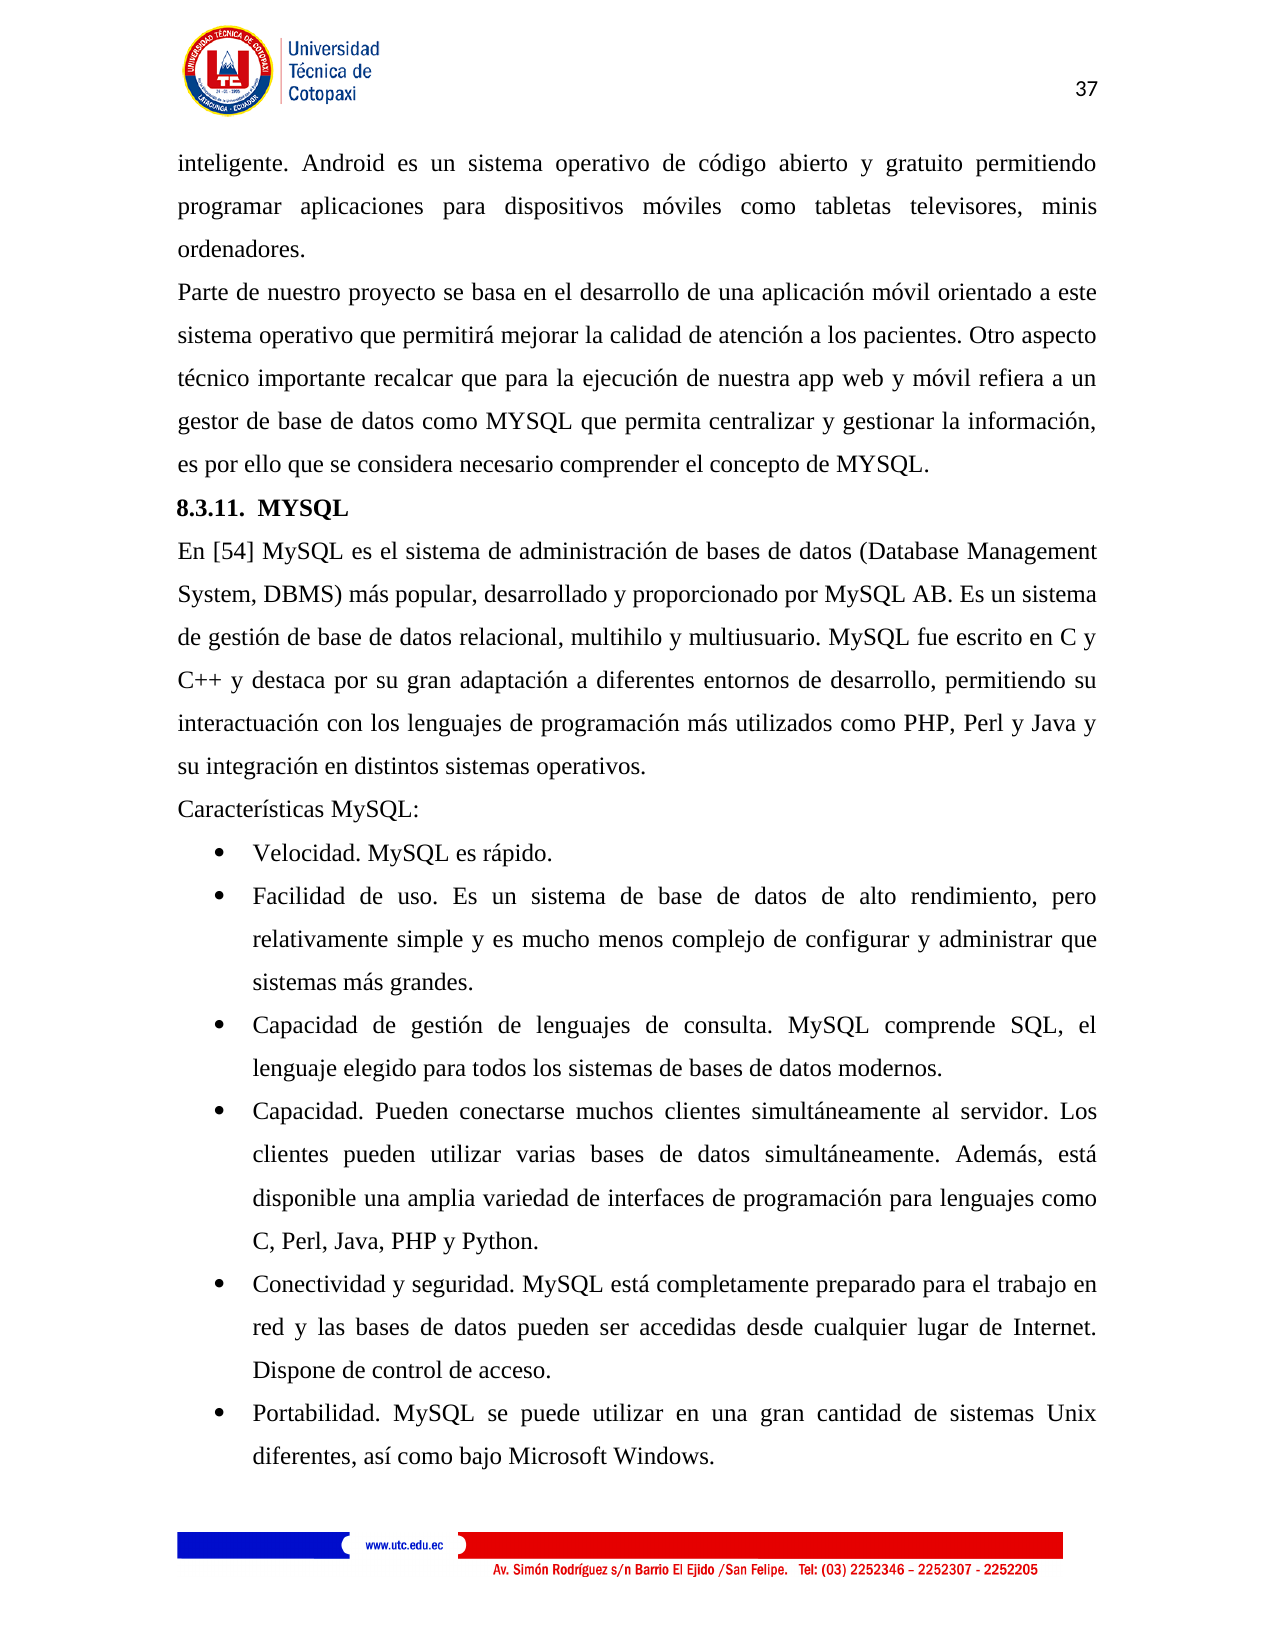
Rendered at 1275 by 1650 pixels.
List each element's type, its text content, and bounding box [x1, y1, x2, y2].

list Capacidad de gestión de lenguajes de consulta. MySQL comprende SQL, el lenguaje elegido para todos los sistemas de bases de datos modernos. [215, 1010, 1098, 1082]
list Portabilidad. MySQL se puede utilizar en una gran cantidad de sistemas Unix diferentes, así como bajo Microsoft Windows. [215, 1398, 1098, 1470]
picture [177, 22, 387, 122]
list Velocidad. MySQL es rápido. [215, 838, 1098, 866]
list Capacidad. Pueden conectarse muchos clientes simultáneamente al servidor. Los clientes pueden utilizar varias bases de datos simultáneamente. Además, está disponible una amplia variedad de interfaces de programación para lenguajes como C, Perl, Java, PHP y Python. [215, 1096, 1098, 1254]
text Características MySQL: [177, 794, 1098, 823]
list Facilidad de uso. Es un sistema de base de datos de alto rendimiento, pero relativamente simple y es mucho menos complejo de configurar y administrar que sistemas más grandes. [215, 881, 1098, 996]
list Conectividad y seguridad. MySQL está completamente preparado para el trabajo en red y las bases de datos pueden ser accedidas desde cualquier lugar de Internet. Dispone de control de acceso. [215, 1269, 1098, 1384]
text Parte de nuestro proyecto se basa en el desarrollo de una aplicación móvil orientado a este sistema operativo que permitirá mejorar la calidad de atención a los pacientes. Otro aspecto técnico importante recalcar que para la ejecución de nuestra app web y móvil refiera a un gestor de base de datos como MYSQL que permita centralizar y gestionar la información, es por ello que se considera necesario comprender el concepto de MYSQL. [177, 277, 1098, 478]
text En [54] MySQL es el sistema de administración de bases de datos (Database Management System, DBMS) más popular, desarrollado y proporcionado por MySQL AB. Es un sistema de gestión de base de datos relacional, multihilo y multiusuario. MySQL fue escrito en C y C++ y destaca por su gran adaptación a diferentes entornos de desarrollo, permitiendo su interactuación con los lenguajes de programación más utilizados como PHP, Perl y Java y su integración en distintos sistemas operativos. [177, 536, 1098, 780]
picture [177, 1532, 1063, 1577]
list MYSQL [176, 493, 1098, 521]
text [177, 148, 1098, 263]
